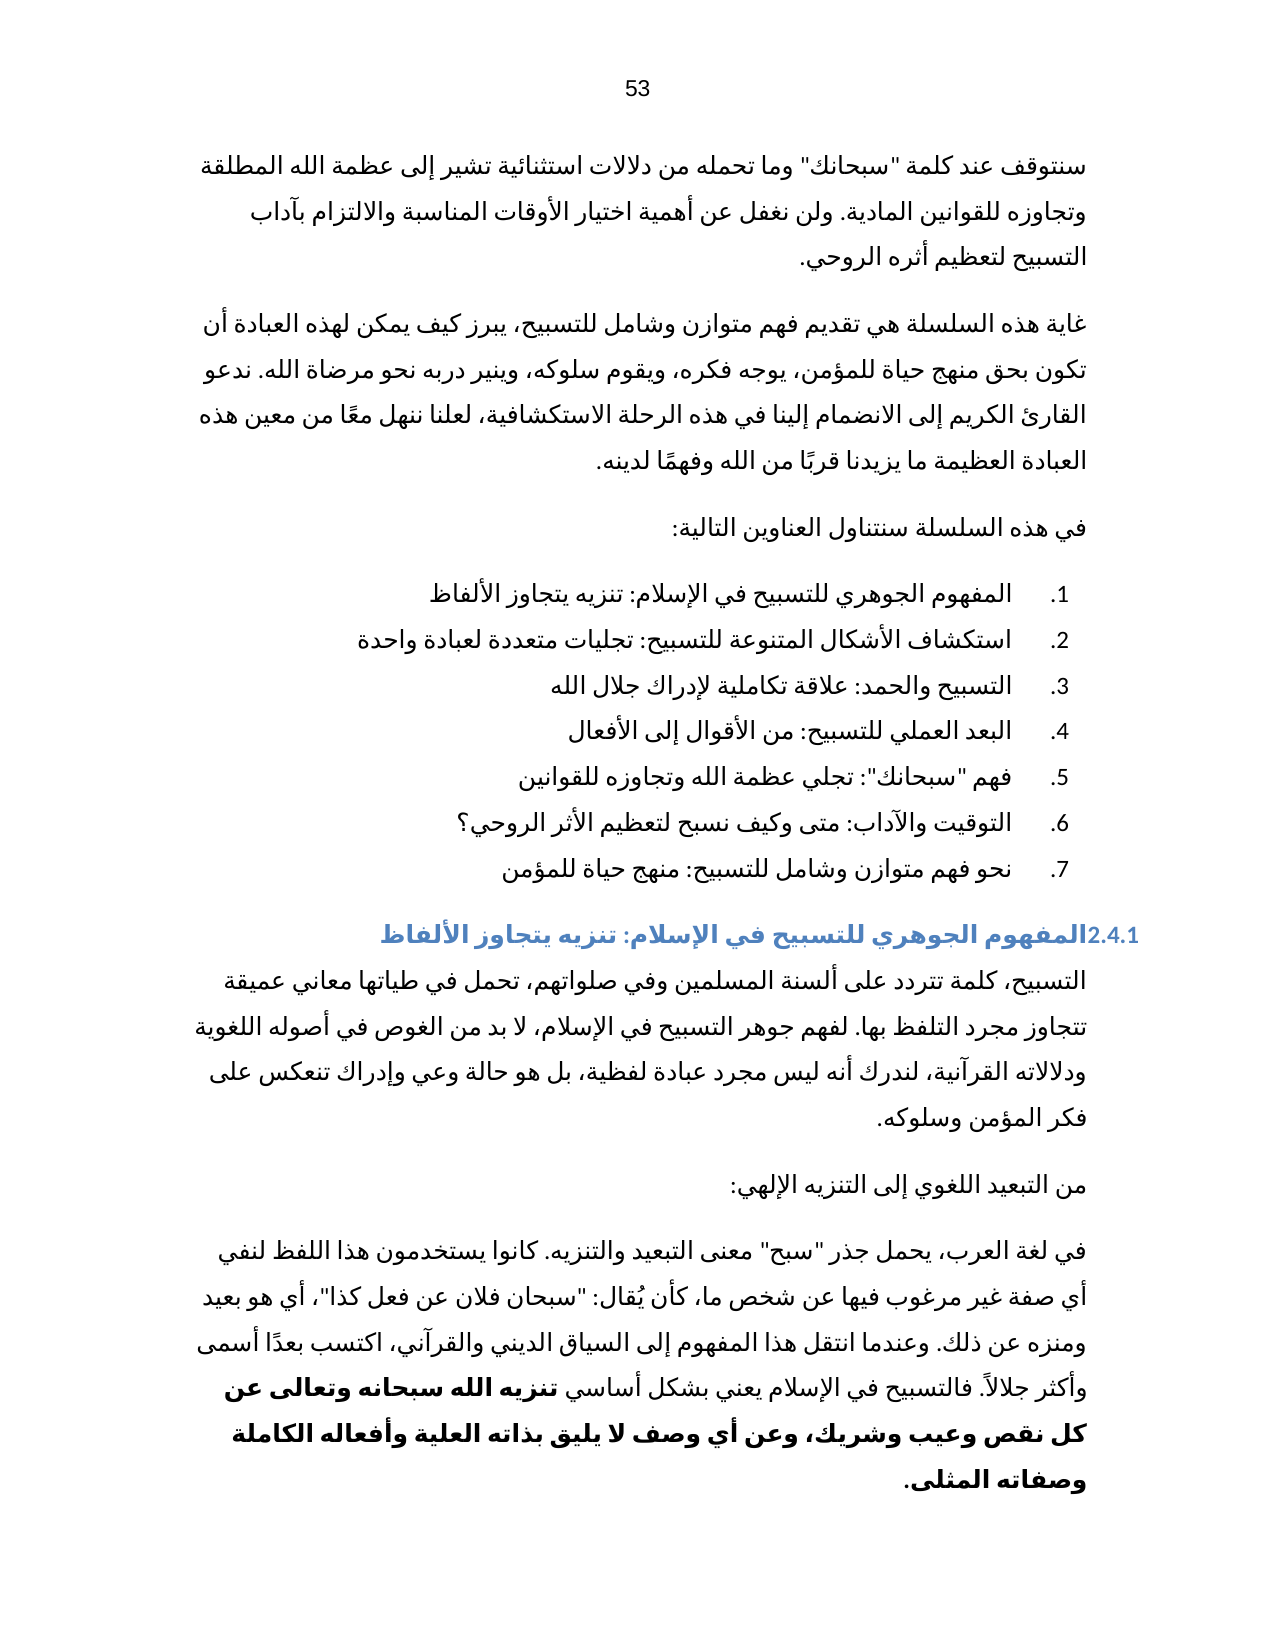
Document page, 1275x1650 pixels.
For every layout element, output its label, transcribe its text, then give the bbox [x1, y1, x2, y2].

list البعد العملي للتسبيح: من الأقوال إلى الأفعال [187, 716, 1050, 746]
list المفهوم الجوهري للتسبيح في الإسلام: تنزيه يتجاوز الألفاظ [187, 578, 1050, 609]
list التسبيح والحمد: علاقة تكاملية لإدراك جلال الله [187, 670, 1050, 700]
subtitle المفهوم الجوهري للتسبيح في الإسلام: تنزيه يتجاوز الألفاظ [187, 919, 1087, 950]
list نحو فهم متوازن وشامل للتسبيح: منهج حياة للمؤمن [187, 853, 1050, 883]
text في لغة العرب، يحمل جذر "سبح" معنى التبعيد والتنزيه. كانوا يستخدمون هذا اللفظ لنفي أي صفة غير مرغوب فيها عن شخص ما، كأن يُقال: "سبحان فلان عن فعل كذا"، أي هو بعيد ومنزه عن ذلك. وعندما انتقل هذا المفهوم إلى السياق الديني والقرآني، اكتسب بعدًا أسمى وأكثر جلالاً. فالتسبيح في الإسلام يعني بشكل أساسي تنزيه الله سبحانه وتعالى عن كل نقص وعيب وشريك، وعن أي وصف لا يليق بذاته العلية وأفعاله الكاملة وصفاته المثلى. [187, 1235, 1087, 1494]
text غاية هذه السلسلة هي تقديم فهم متوازن وشامل للتسبيح، يبرز كيف يمكن لهذه العبادة أن تكون بحق منهج حياة للمؤمن، يوجه فكره، ويقوم سلوكه، وينير دربه نحو مرضاة الله. ندعو القارئ الكريم إلى الانضمام إلينا في هذه الرحلة الاستكشافية، لعلنا ننهل معًا من معين هذه العبادة العظيمة ما يزيدنا قربًا من الله وفهمًا لدينه. [187, 308, 1087, 476]
text التسبيح، كلمة تتردد على ألسنة المسلمين وفي صلواتهم، تحمل في طياتها معاني عميقة تتجاوز مجرد التلفظ بها. لفهم جوهر التسبيح في الإسلام، لا بد من الغوص في أصوله اللغوية ودلالاته القرآنية، لندرك أنه ليس مجرد عبادة لفظية، بل هو حالة وعي وإدراك تنعكس على فكر المؤمن وسلوكه. [187, 965, 1087, 1133]
text سنتوقف عند كلمة "سبحانك" وما تحمله من دلالات استثنائية تشير إلى عظمة الله المطلقة وتجاوزه للقوانين المادية. ولن نغفل عن أهمية اختيار الأوقات المناسبة والالتزام بآداب التسبيح لتعظيم أثره الروحي. [187, 150, 1087, 272]
text في هذه السلسلة سنتناول العناوين التالية: [187, 512, 1087, 542]
text من التبعيد اللغوي إلى التنزيه الإلهي: [187, 1169, 1087, 1199]
list التوقيت والآداب: متى وكيف نسبح لتعظيم الأثر الروحي؟ [187, 807, 1050, 837]
list فهم "سبحانك": تجلي عظمة الله وتجاوزه للقوانين [187, 761, 1050, 792]
list استكشاف الأشكال المتنوعة للتسبيح: تجليات متعددة لعبادة واحدة [187, 624, 1050, 654]
